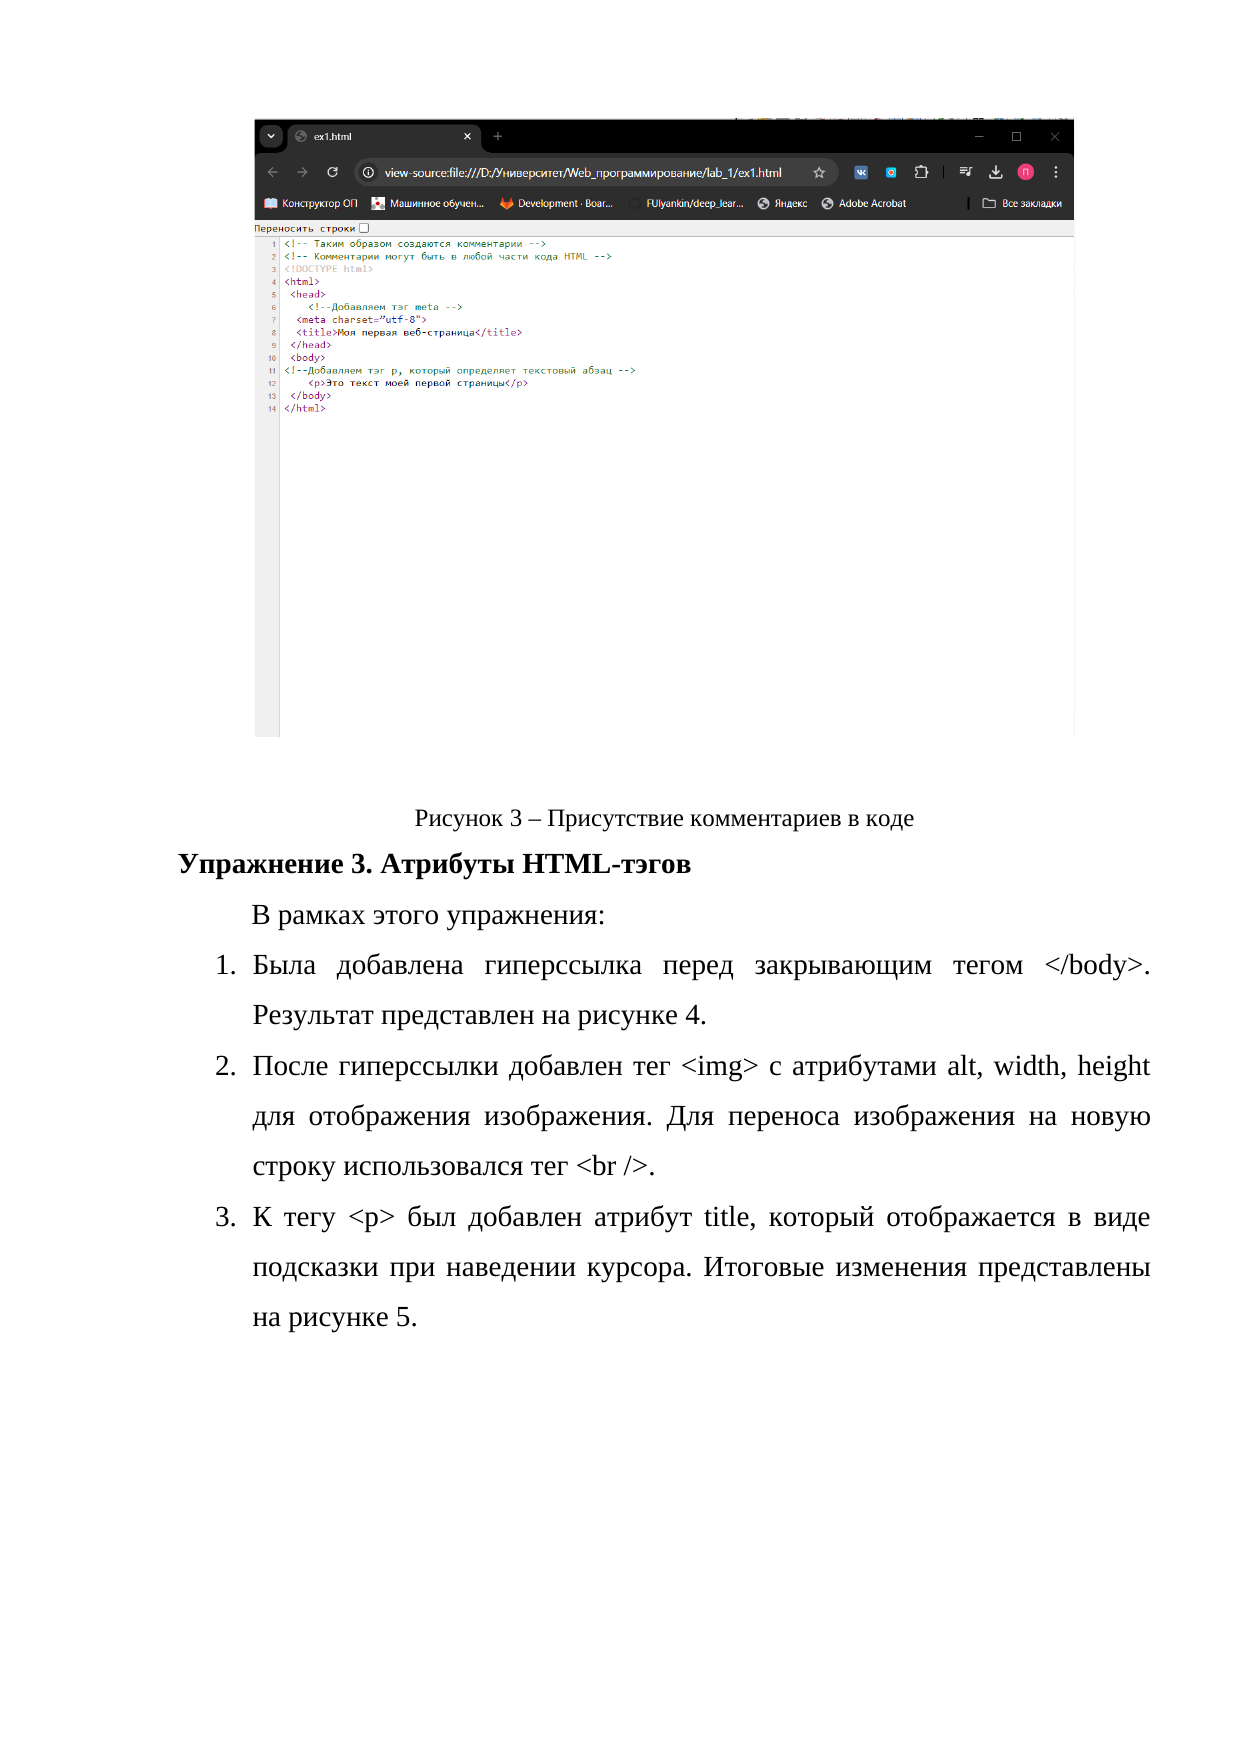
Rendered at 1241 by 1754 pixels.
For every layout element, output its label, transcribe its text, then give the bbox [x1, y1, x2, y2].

text В рамках этого упражнения: [177, 897, 1152, 930]
picture [254, 118, 1075, 737]
text Рисунок 3 – Присутствие комментариев в коде [177, 803, 1152, 832]
list К тегу <p> был добавлен атрибут title, который отображается в виде подсказки при наведении курсора. Итоговые изменения представлены на рисунке 5. [215, 1199, 1152, 1333]
text Упражнение 3. Атрибуты HTML-тэгов [177, 847, 1152, 880]
list После гиперссылки добавлен тег <img> с атрибутами alt, width, height для отображения изображения. Для переноса изображения на новую строку использовался тег <br />. [215, 1048, 1152, 1182]
list Была добавлена гиперссылка перед закрывающим тегом </body>. Результат представлен на рисунке 4. [215, 947, 1152, 1031]
